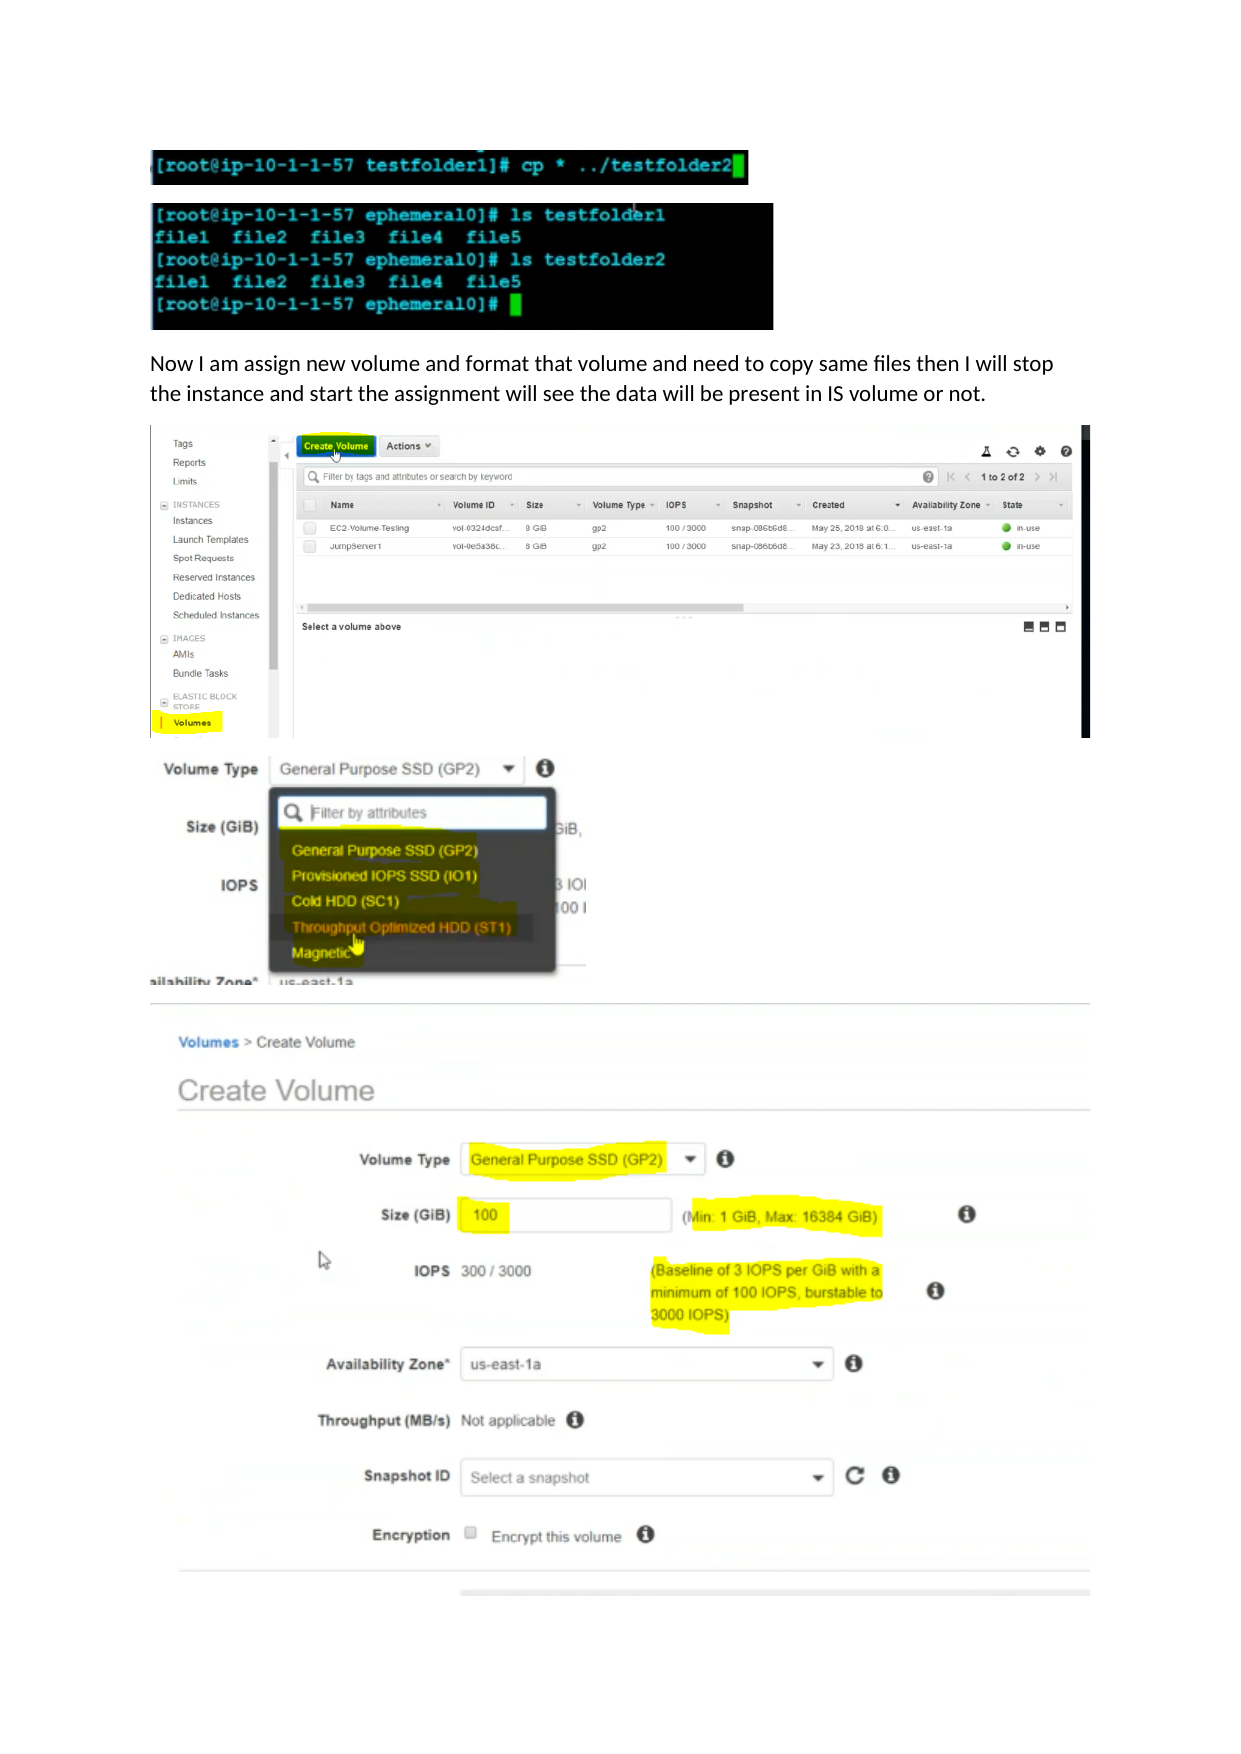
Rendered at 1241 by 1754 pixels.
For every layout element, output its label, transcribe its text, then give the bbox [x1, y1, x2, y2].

picture [150, 150, 749, 185]
picture [150, 203, 774, 330]
text Now I am assign new volume and format that volume and need to copy same files then I will stop the instance and start the assignment will see the data will be present in IS volume or not. [150, 349, 1090, 407]
picture [150, 756, 586, 985]
picture [150, 425, 1091, 738]
picture [150, 1003, 1091, 1596]
